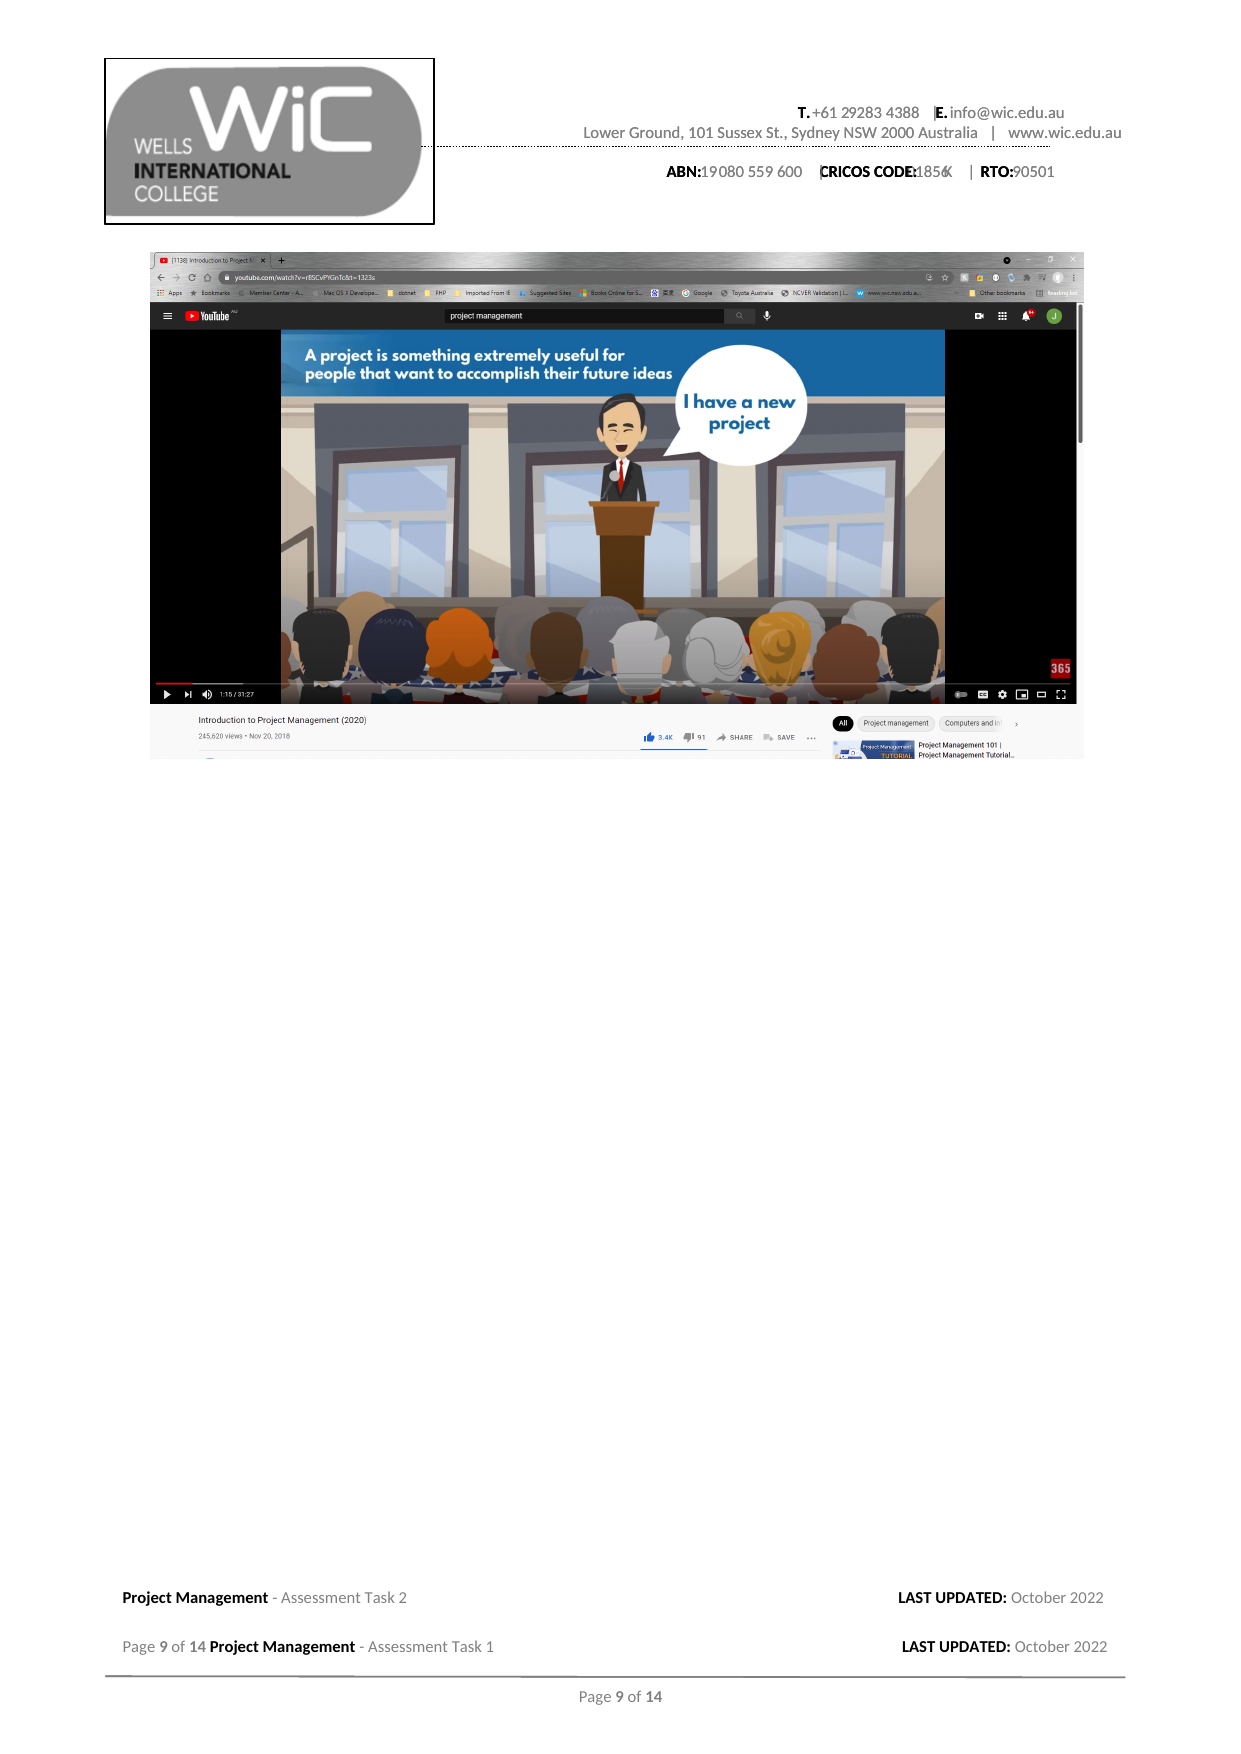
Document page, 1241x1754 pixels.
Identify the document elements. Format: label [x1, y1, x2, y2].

picture [150, 252, 1084, 759]
picture [106, 59, 433, 223]
